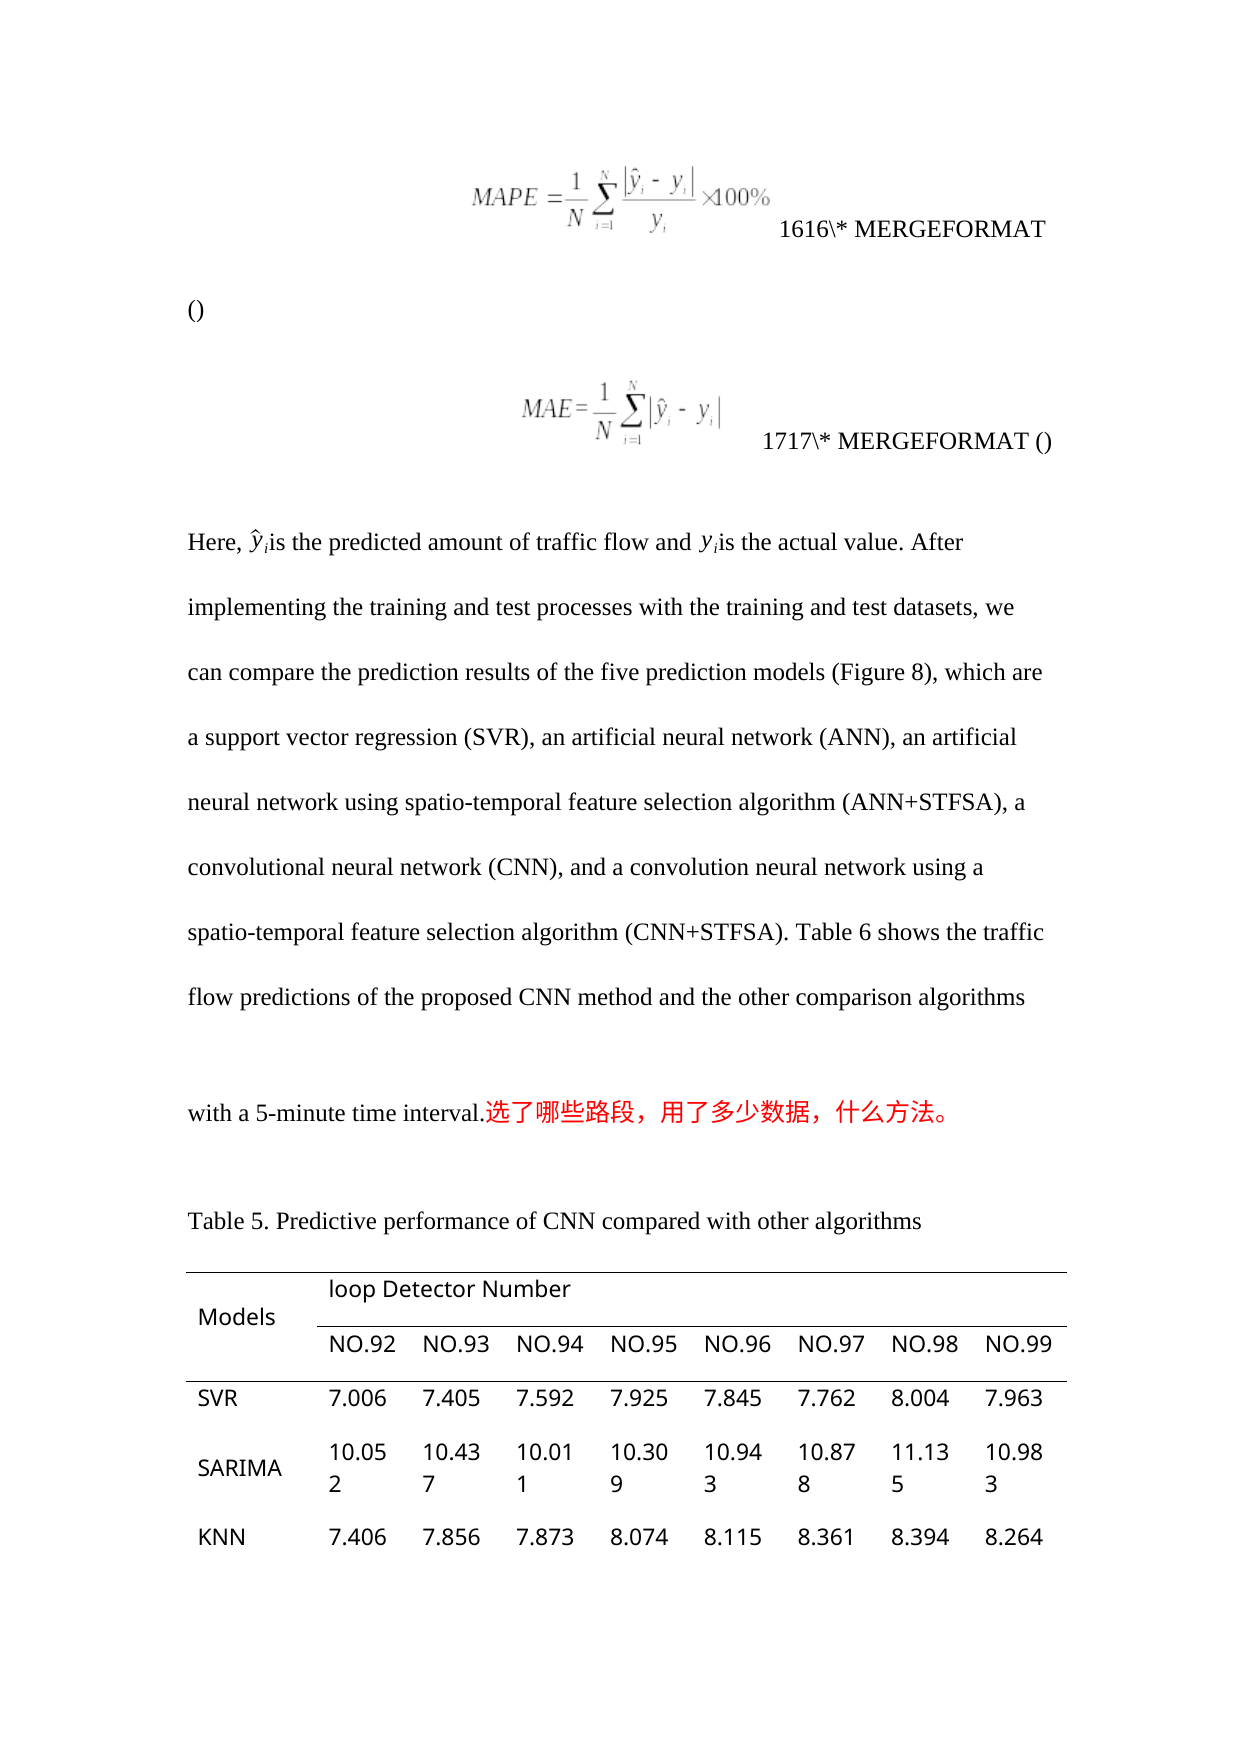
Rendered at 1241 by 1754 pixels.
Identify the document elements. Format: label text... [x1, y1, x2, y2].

table_cell NO.93 [411, 1327, 504, 1381]
table_cell NO.95 [599, 1327, 692, 1381]
table_cell 7.405 [411, 1382, 504, 1435]
table_cell 8.004 [880, 1382, 973, 1435]
table_header loop Detector Number [317, 1273, 1067, 1326]
table_cell NO.98 [880, 1327, 973, 1381]
table_cell 8.361 [786, 1521, 879, 1574]
table_cell 7.845 [692, 1382, 786, 1435]
table_cell NO.99 [973, 1327, 1067, 1381]
table_cell 7.592 [505, 1382, 598, 1435]
table_cell 10.983 [973, 1435, 1067, 1521]
table_cell 7.856 [411, 1521, 504, 1574]
table_cell 7.963 [973, 1382, 1067, 1435]
table_cell 8.115 [692, 1521, 786, 1574]
table_cell 7.873 [505, 1521, 598, 1574]
title Table 5. Predictive performance of CNN compared with other algorithms [187, 1204, 1053, 1237]
table_cell 10.011 [505, 1435, 598, 1521]
table_cell 11.135 [880, 1435, 973, 1521]
table_cell 7.925 [599, 1382, 692, 1435]
table_cell NO.92 [317, 1327, 411, 1381]
table_cell 10.309 [599, 1435, 692, 1521]
table_cell NO.96 [692, 1327, 786, 1381]
table_cell SARIMA [186, 1435, 317, 1521]
table_cell 10.052 [317, 1435, 411, 1521]
table_cell 8.264 [973, 1521, 1067, 1574]
table_header Models [186, 1273, 317, 1381]
table_cell NO.94 [505, 1327, 598, 1381]
table_cell NO.97 [786, 1327, 879, 1381]
table_cell 10.943 [692, 1435, 786, 1521]
text Here, is the predicted amount of traffic flow and is the actual value. After implementing the training and test processes with the training and test datasets, we can compare the prediction results of the five prediction models (Figure 8), which are a support vector regression (SVR), an artificial neural network (ANN), an artificial neural network using spatio-temporal feature selection algorithm (ANN+STFSA), a convolutional neural network (CNN), and a convolution neural network using a spatio-temporal feature selection algorithm (CNN+STFSA). Table 6 shows the traffic flow predictions of the proposed CNN method and the other comparison algorithms with a 5-minute time interval.选了哪些路段，用了多少数据，什么方法。 [187, 525, 1053, 1143]
table_cell SVR [186, 1382, 317, 1435]
table_cell 8.074 [599, 1521, 692, 1574]
table_cell 7.006 [317, 1382, 411, 1435]
table_cell 10.437 [411, 1435, 504, 1521]
table_cell 8.394 [880, 1521, 973, 1574]
table_cell 10.878 [786, 1435, 879, 1521]
table_cell 7.406 [317, 1521, 411, 1574]
table_cell 7.762 [786, 1382, 879, 1435]
table_cell KNN [186, 1521, 317, 1574]
